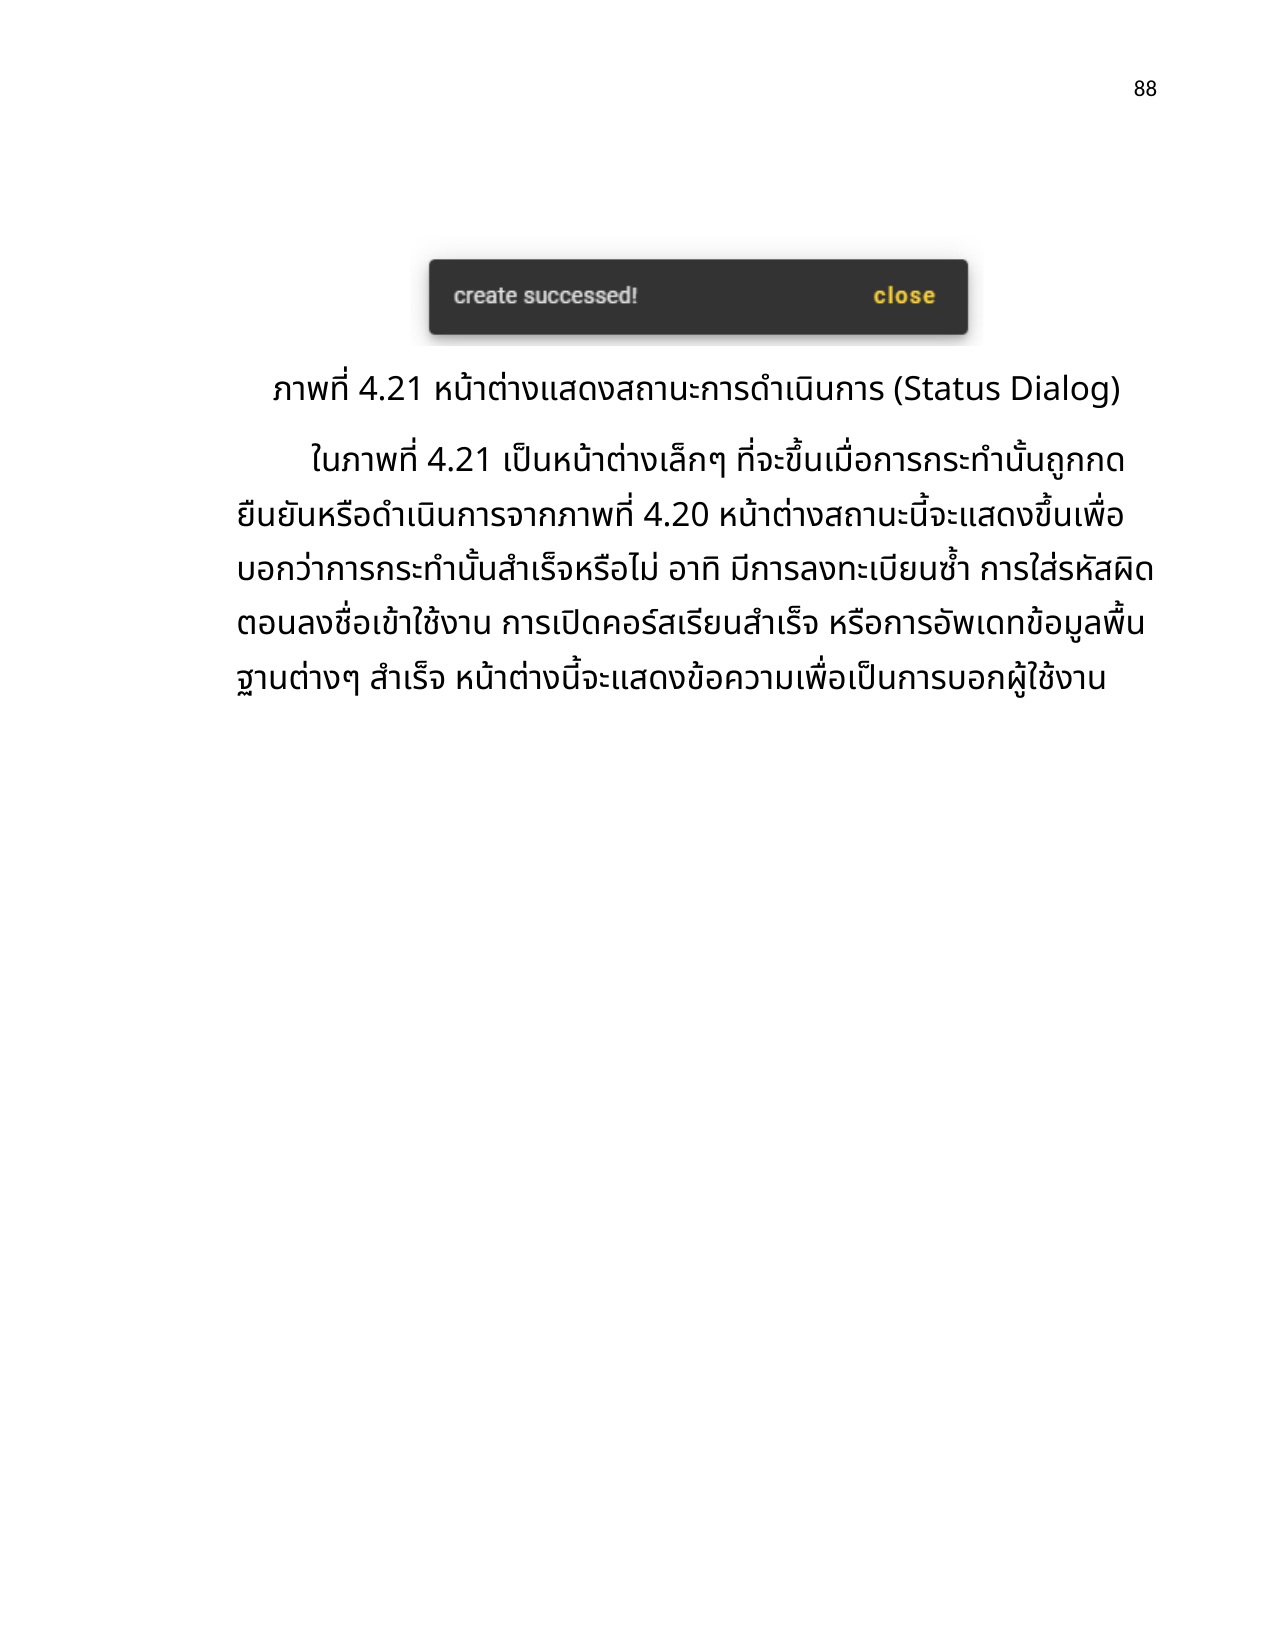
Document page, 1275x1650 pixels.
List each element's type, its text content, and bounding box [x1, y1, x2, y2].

text ภาพที่ 4.21 หน้าต่างแสดงสถานะการดำเนินการ (Status Dialog) [236, 364, 1157, 415]
picture [409, 236, 984, 346]
text ในภาพที่ 4.21 เป็นหน้าต่างเล็กๆ ที่จะขึ้นเมื่อการกระทำนั้นถูกกดยืนยันหรือดำเนินการจากภาพที่ 4.20 หน้าต่างสถานะนี้จะแสดงขึ้นเพื่อบอกว่าการกระทำนั้นสำเร็จหรือไม่ อาทิ มีการลงทะเบียนซ้ำ การใส่รหัสผิดตอนลงชื่อเข้าใช้งาน การเปิดคอร์สเรียนสำเร็จ หรือการอัพเดทข้อมูลพื้นฐานต่างๆ สำเร็จ หน้าต่างนี้จะแสดงข้อความเพื่อเป็นการบอกผู้ใช้งาน [236, 436, 1157, 704]
